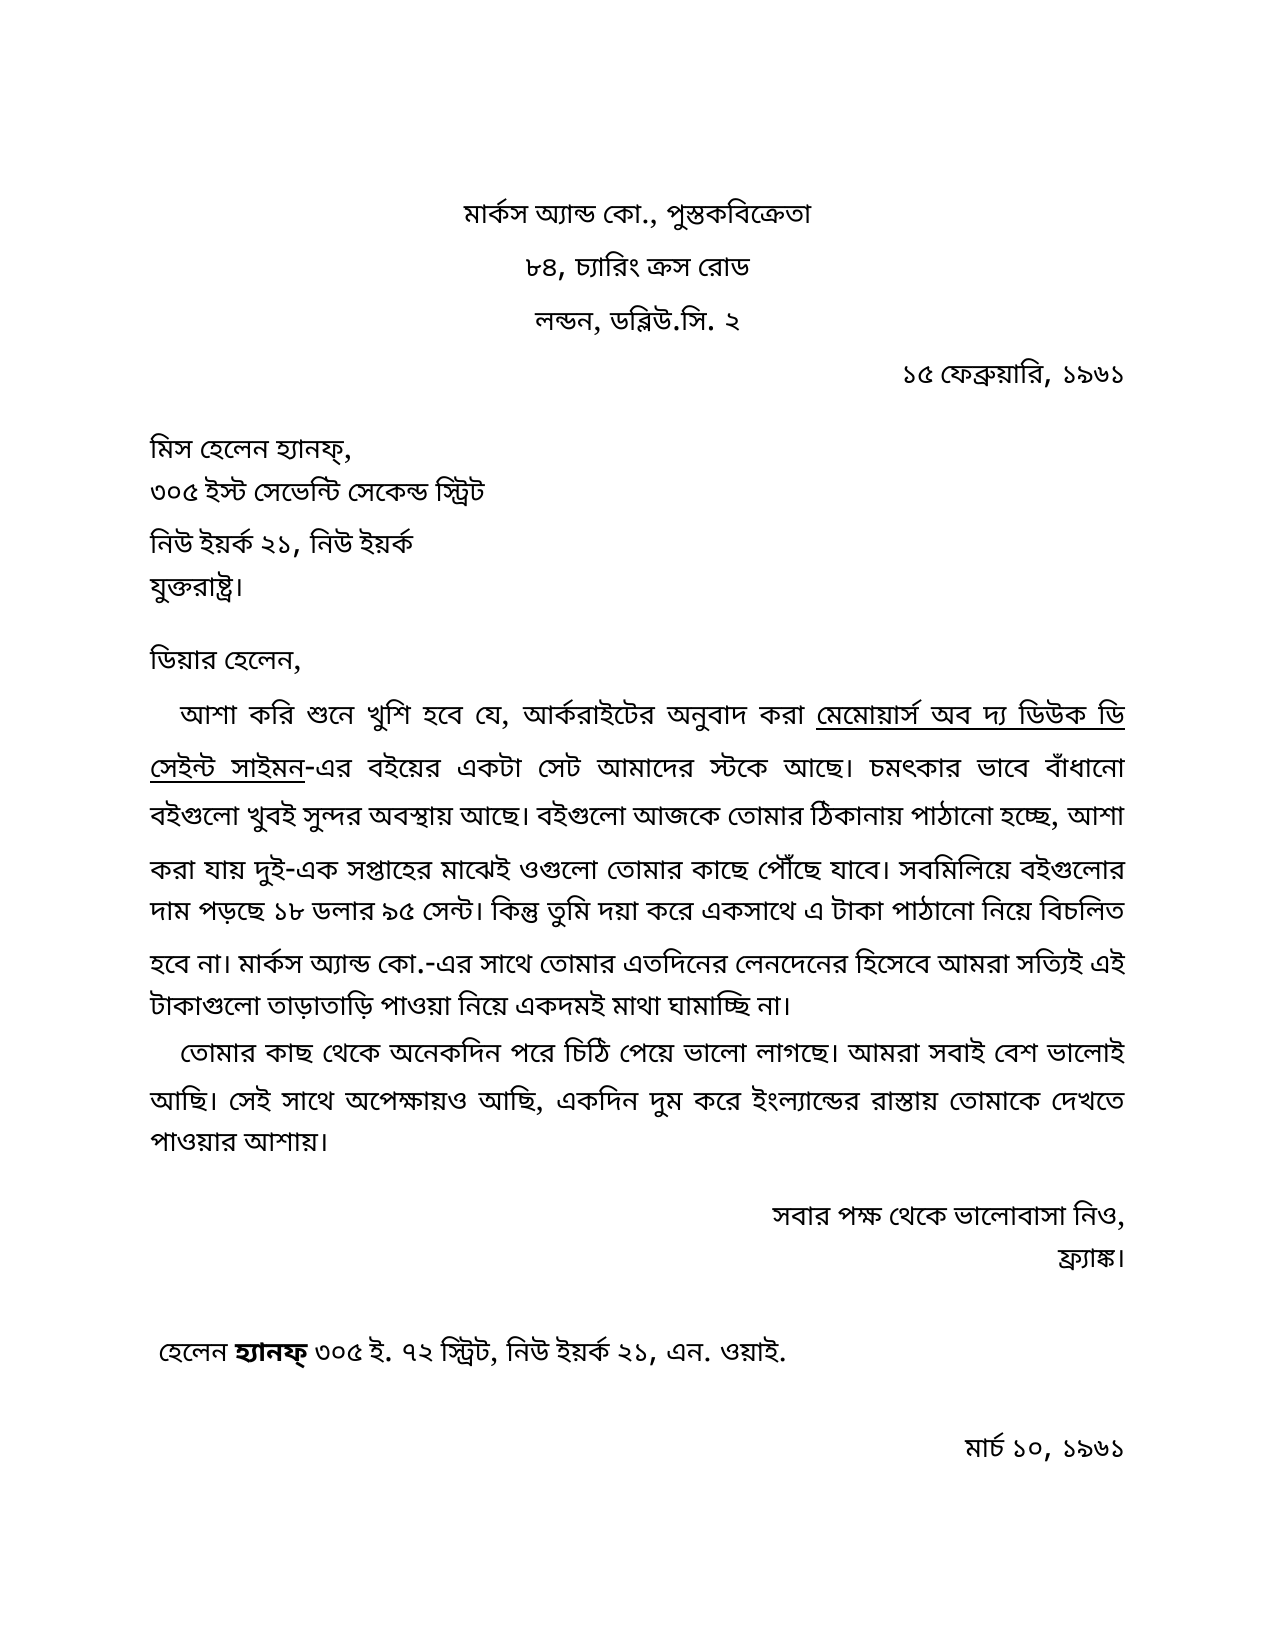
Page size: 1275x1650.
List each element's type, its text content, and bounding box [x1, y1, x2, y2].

text ফ্র্যাঙ্ক। [150, 1242, 1125, 1278]
text হেলেন হ্যানফ্ ৩০৫ ই. ৭২ স্ট্রিট, নিউ ইয়র্ক ২১, এন. ওয়াই. [150, 1326, 1125, 1373]
text ৩০৫ ইস্ট সেভেন্টি সেকেন্ড স্ট্রিট [150, 476, 1125, 512]
text মিস হেলেন হ্যানফ্, [150, 428, 1125, 470]
text মার্চ ১০, ১৯৬১ [150, 1422, 1125, 1469]
text ৮৪, চ্যারিং ক্রস রোড [150, 241, 1125, 287]
text লন্ডন, ডব্লিউ.সি. ২ [150, 294, 1125, 341]
text আশা করি শুনে খুশি হবে যে, আর্করাইটের অনুবাদ করা মেমোয়ার্স অব দ্য ডিউক ডি সেইন্ট সাইমন-এর বইয়ের একটা সেট আমাদের স্টকে আছে। চমৎকার ভাবে বাঁধানো বইগুলো খুবই সুন্দর অবস্থায় আছে। বইগুলো আজকে তোমার ঠিকানায় পাঠানো হচ্ছে, আশা করা যায় দুই-এক সপ্তাহের মাঝেই ওগুলো তোমার কাছে পৌঁছে যাবে। সবমিলিয়ে বইগুলোর দাম পড়ছে ১৮ ডলার ৯৫ সেন্ট। কিন্তু তুমি দয়া করে একসাথে এ টাকা পাঠানো নিয়ে বিচলিত হবে না। মার্কস অ্যান্ড কো.-এর সাথে তোমার এতদিনের লেনদেনের হিসেবে আমরা সত্যিই এই টাকাগুলো তাড়াতাড়ি পাওয়া নিয়ে একদমই মাথা ঘামাচ্ছি না। [150, 693, 1125, 1026]
text সবার পক্ষ থেকে ভালোবাসা নিও, [150, 1194, 1125, 1236]
text তোমার কাছ থেকে অনেকদিন পরে চিঠি পেয়ে ভালো লাগছে। আমরা সবাই বেশ ভালোই আছি। সেই সাথে অপেক্ষায়ও আছি, একদিন দুম করে ইংল্যান্ডের রাস্তায় তোমাকে দেখতে পাওয়ার আশায়। [150, 1038, 1125, 1163]
text মার্কস অ্যান্ড কো., পুস্তকবিক্রেতা [150, 192, 1125, 234]
text ডিয়ার হেলেন, [150, 638, 1125, 681]
text যুক্তরাষ্ট্র। [150, 571, 1125, 607]
text ১৫ ফেব্রুয়ারি, ১৯৬১ [150, 348, 1125, 395]
text নিউ ইয়র্ক ২১, নিউ ইয়র্ক [150, 517, 1125, 564]
